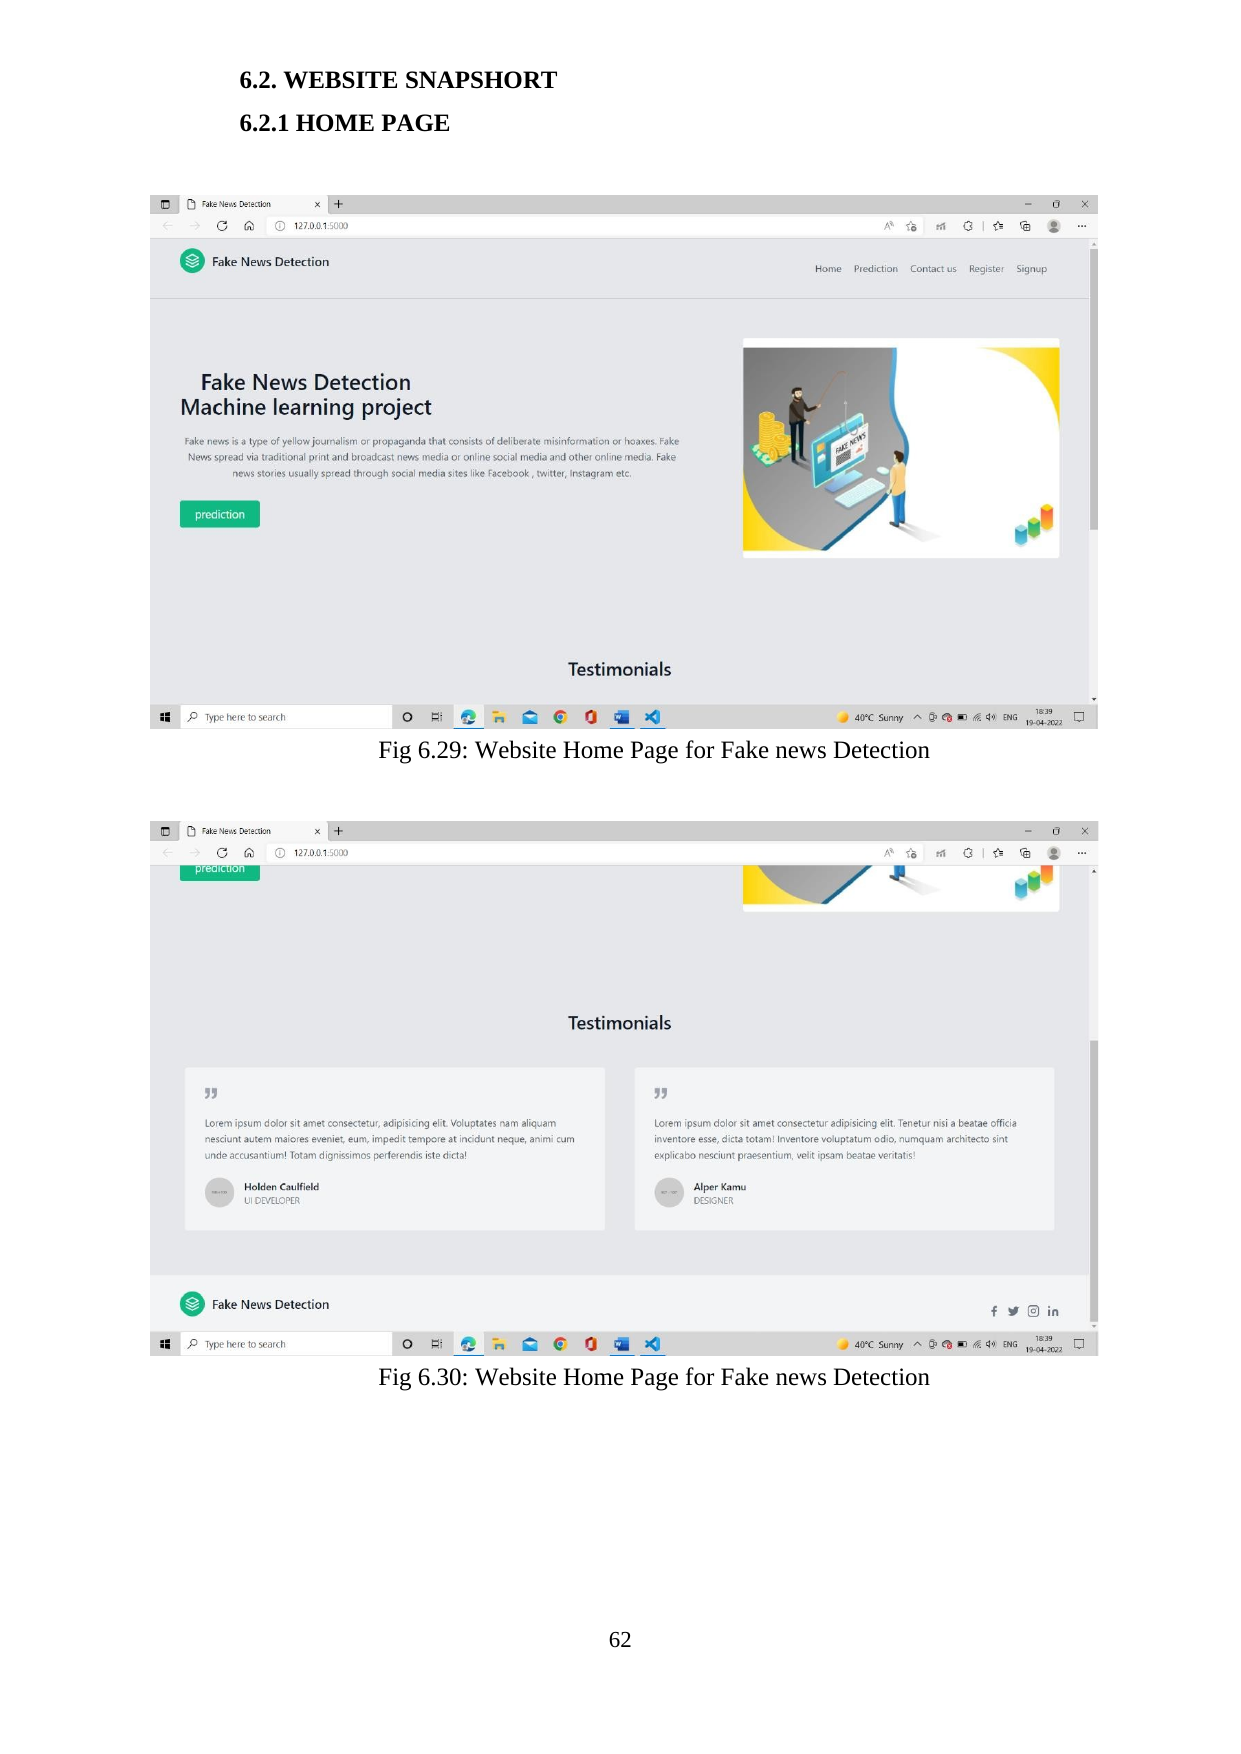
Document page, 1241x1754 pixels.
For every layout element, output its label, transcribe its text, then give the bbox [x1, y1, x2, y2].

text Fig 6.30: Website Home Page for Fake news Detection [239, 1356, 1069, 1390]
list HOME PAGE [239, 108, 1181, 137]
text Fig 6.29: Website Home Page for Fake news Detection [239, 729, 1069, 764]
picture [150, 821, 1099, 1356]
subtitle WEBSITE SNAPSHORT [239, 65, 1181, 94]
picture [150, 195, 1098, 729]
